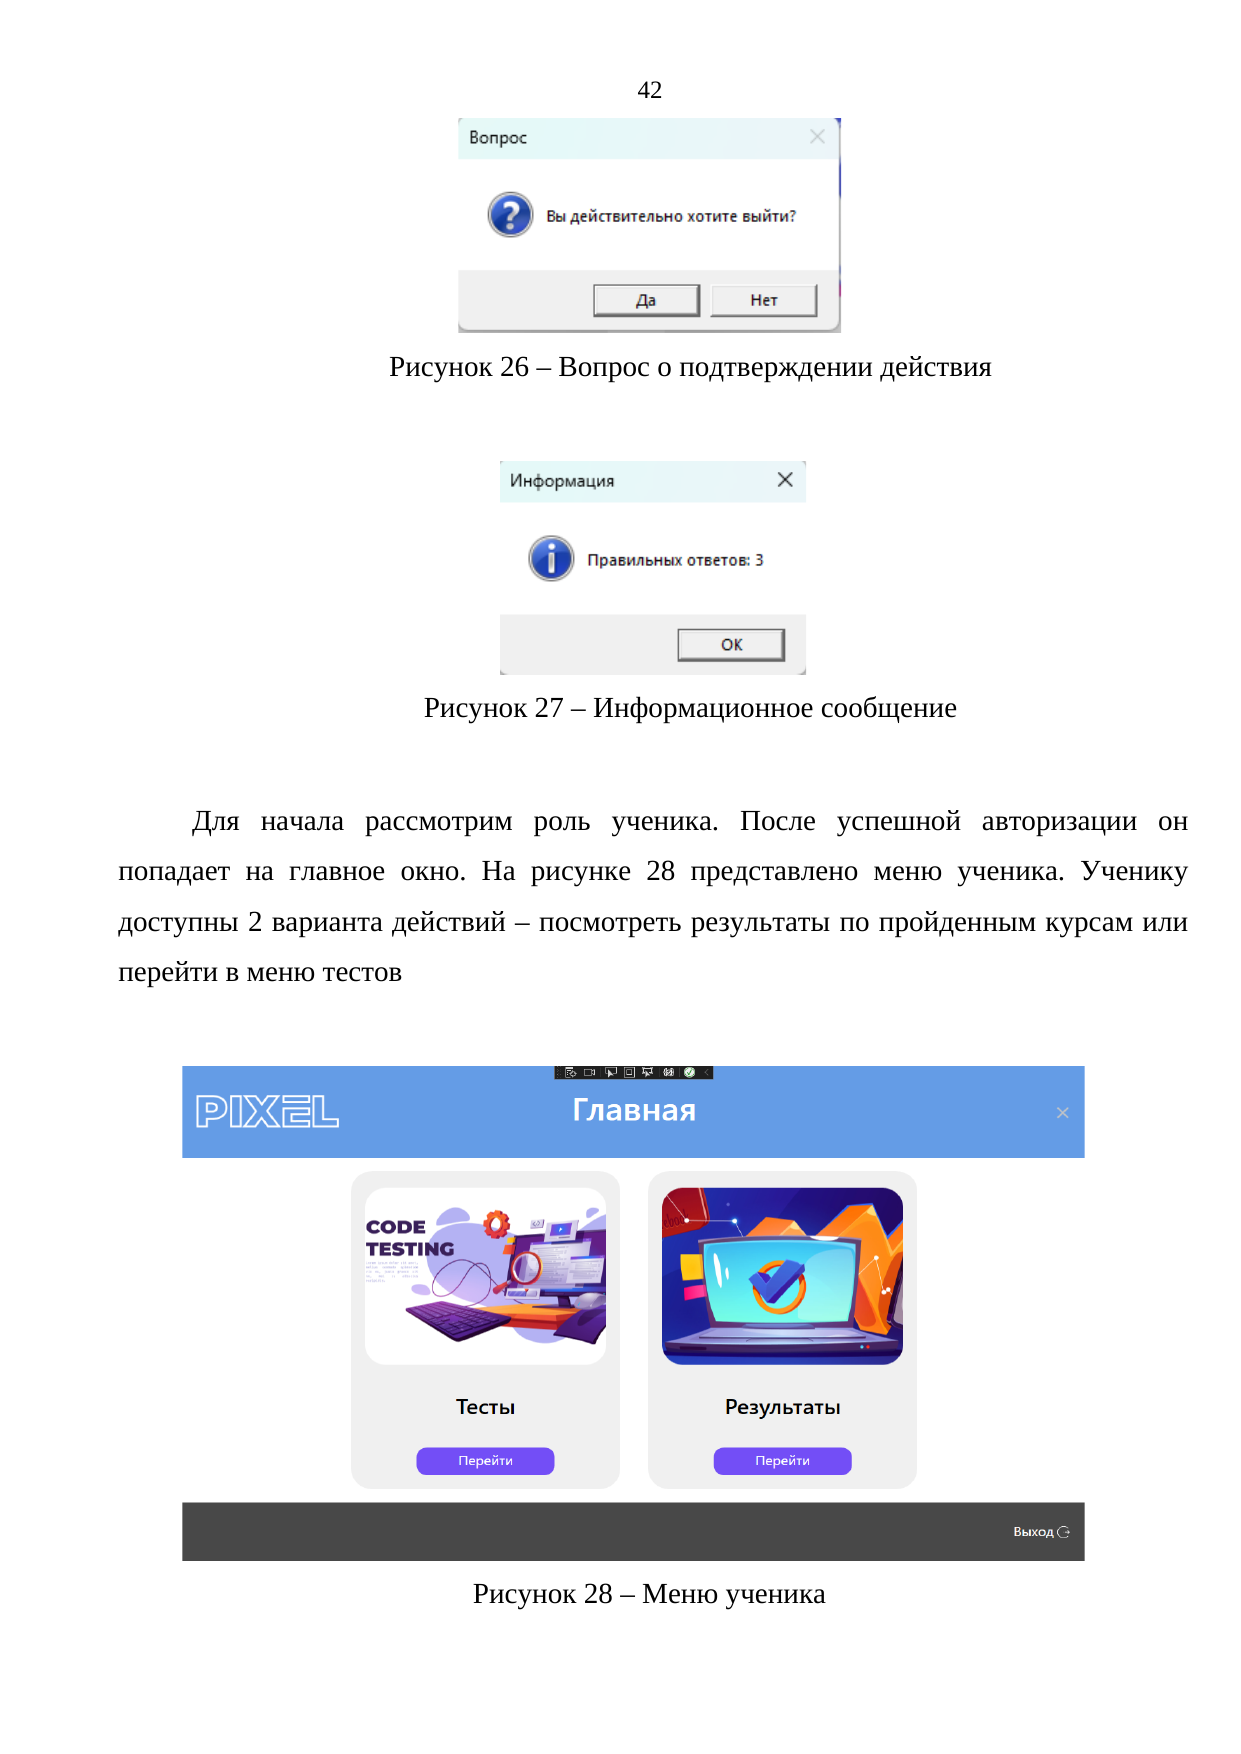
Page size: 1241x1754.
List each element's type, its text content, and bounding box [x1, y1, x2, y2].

picture [458, 118, 842, 333]
text Рисунок 28 – Меню ученика [133, 1576, 1166, 1610]
text Рисунок 27 – Информационное сообщение [118, 690, 1189, 724]
picture [182, 1066, 1085, 1561]
picture [500, 461, 807, 675]
text Для начала рассмотрим роль ученика. После успешной авторизации он попадает на главное окно. На рисунке 28 представлено меню ученика. Ученику доступны 2 варианта действий – посмотреть результаты по пройденным курсам или перейти в меню тестов [118, 803, 1189, 988]
text Рисунок 26 – Вопрос о подтверждении действия [118, 349, 1189, 382]
